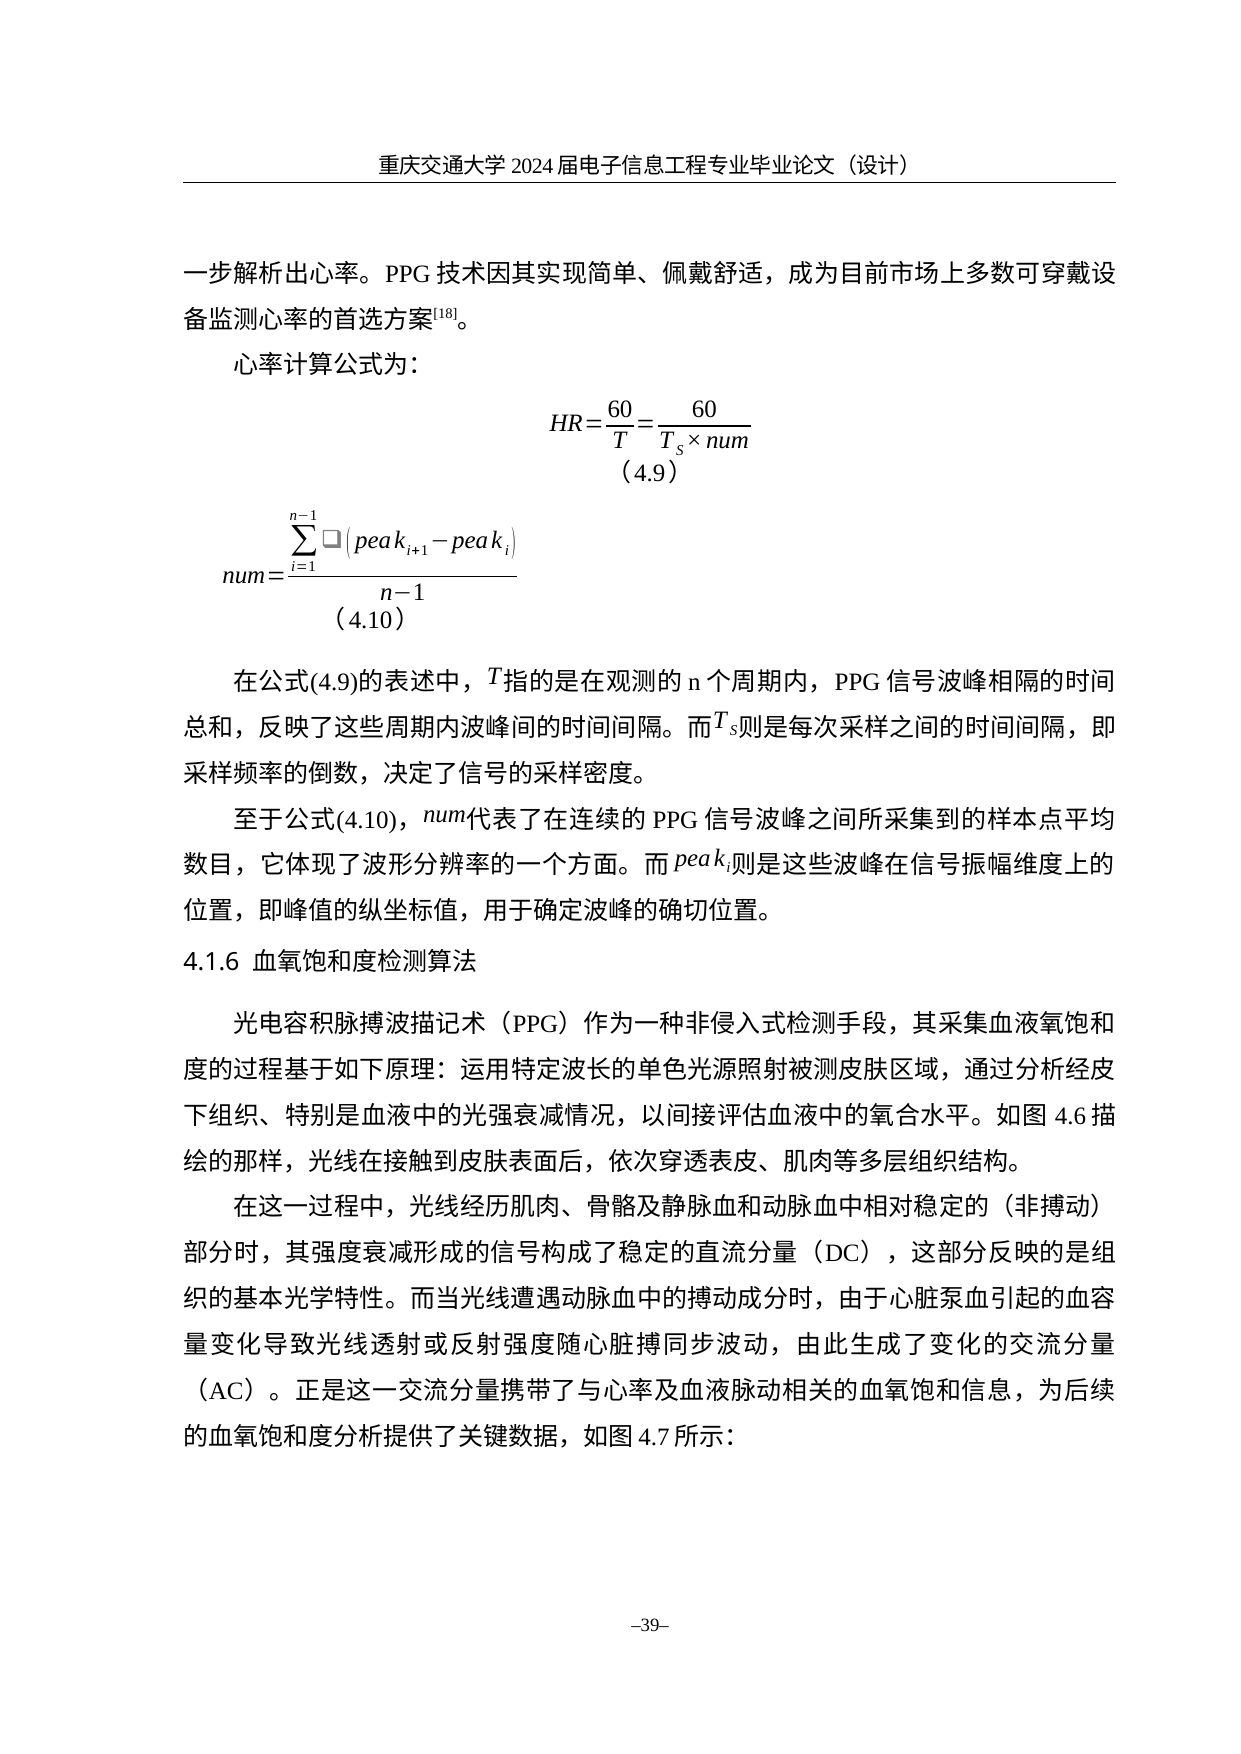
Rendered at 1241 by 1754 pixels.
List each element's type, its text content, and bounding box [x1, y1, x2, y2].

text 在公式(4.9)的表述中，指的是在观测的n个周期内，PPG信号波峰相隔的时间总和，反映了这些周期内波峰间的时间间隔。而则是每次采样之间的时间间隔，即采样频率的倒数，决定了信号的采样密度。 [183, 654, 1116, 791]
text 心率计算公式为： [183, 337, 1116, 383]
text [183, 246, 1116, 337]
text 至于公式(4.10)，代表了在连续的PPG信号波峰之间所采集到的样本点平均数目，它体现了波形分辨率的一个方面。而则是这些波峰在信号振幅维度上的位置，即峰值的纵坐标值，用于确定波峰的确切位置。 [183, 791, 1116, 929]
subtitle 4.1.6 血氧饱和度检测算法 [183, 941, 1116, 978]
text 在这一过程中，光线经历肌肉、骨骼及静脉血和动脉血中相对稳定的（非搏动）部分时，其强度衰减形成的信号构成了稳定的直流分量（DC），这部分反映的是组织的基本光学特性。而当光线遭遇动脉血中的搏动成分时，由于心脏泵血引起的血容量变化导致光线透射或反射强度随心脏搏同步波动，由此生成了变化的交流分量（AC）。正是这一交流分量携带了与心率及血液脉动相关的血氧饱和信息，为后续的血氧饱和度分析提供了关键数据，如图4.7所示： [183, 1179, 1116, 1454]
text 光电容积脉搏波描记术（PPG）作为一种非侵入式检测手段，其采集血液氧饱和度的过程基于如下原理：运用特定波长的单色光源照射被测皮肤区域，通过分析经皮下组织、特别是血液中的光强衰减情况，以间接评估血液中的氧合水平。如图4.6描绘的那样，光线在接触到皮肤表面后，依次穿透表皮、肌肉等多层组织结构。 [183, 996, 1116, 1179]
